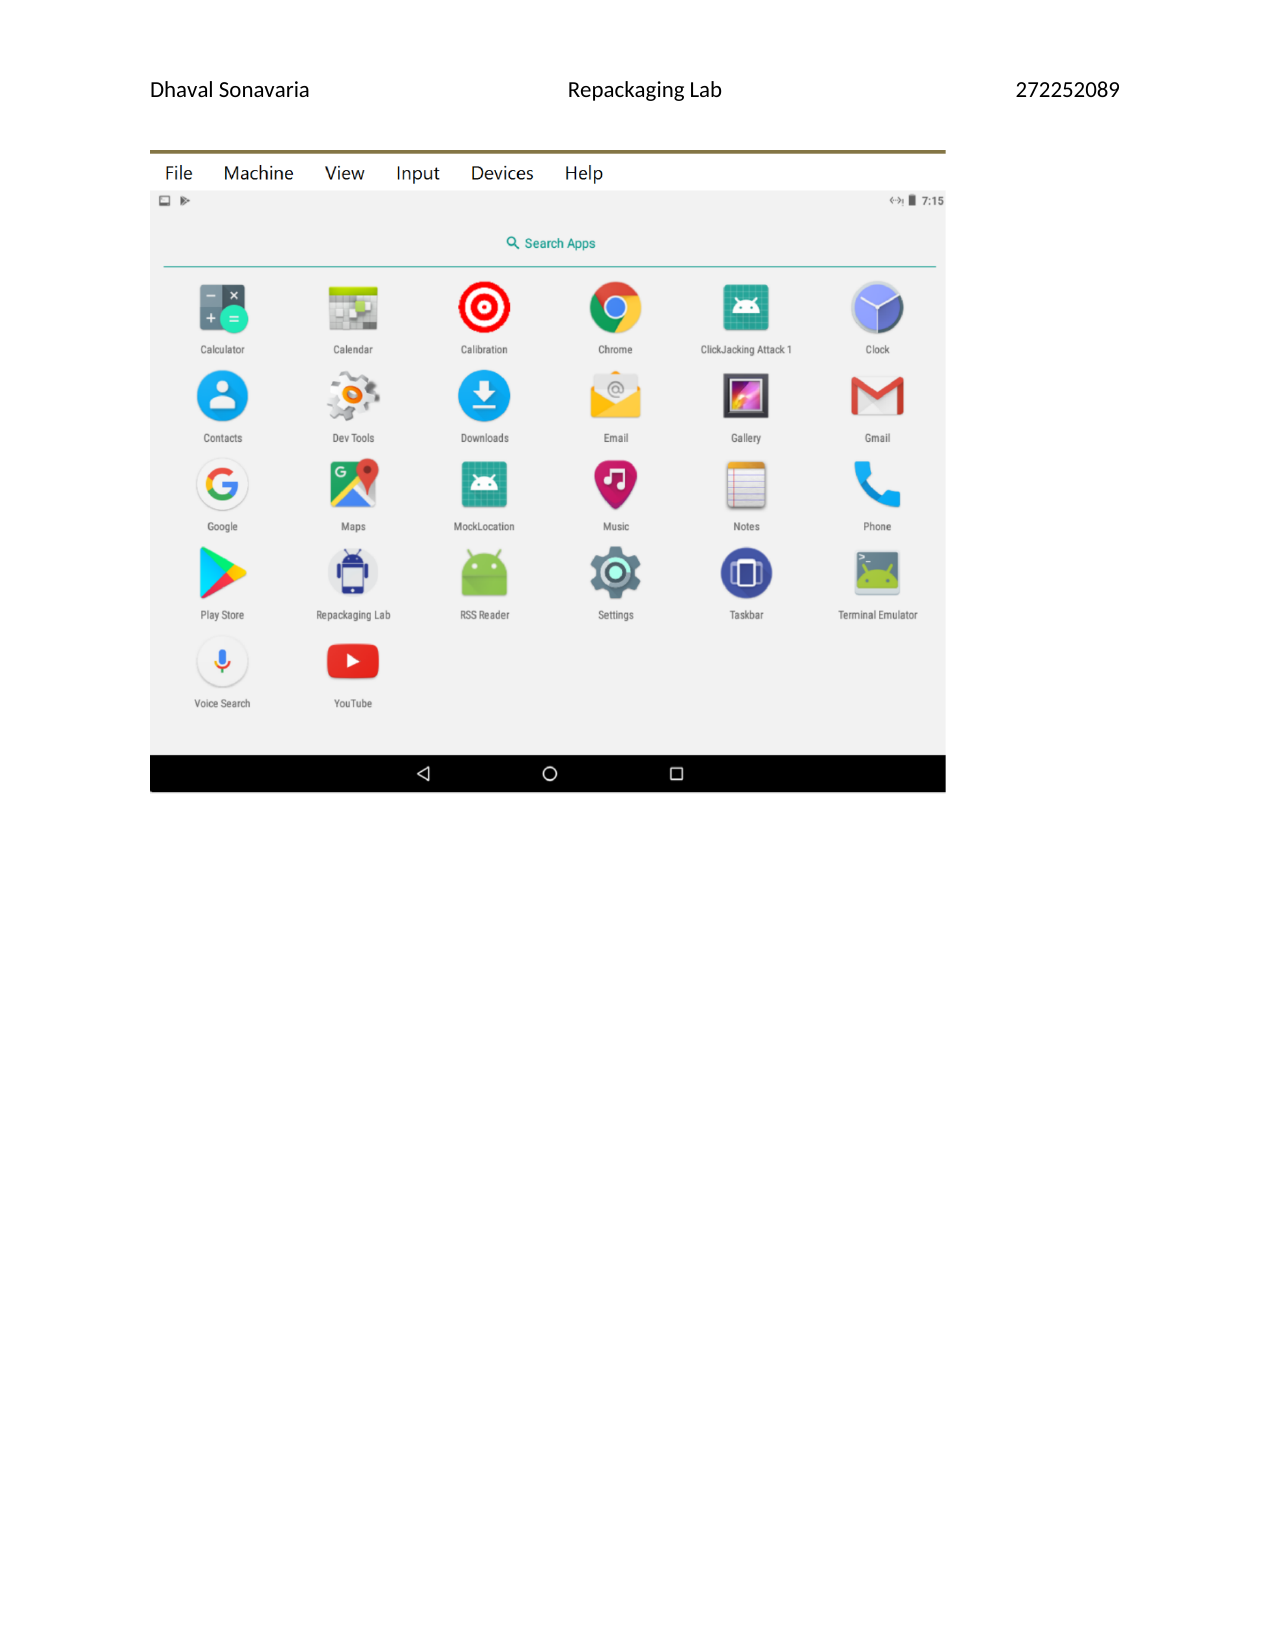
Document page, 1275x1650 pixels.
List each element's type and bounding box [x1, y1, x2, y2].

picture [150, 150, 946, 794]
